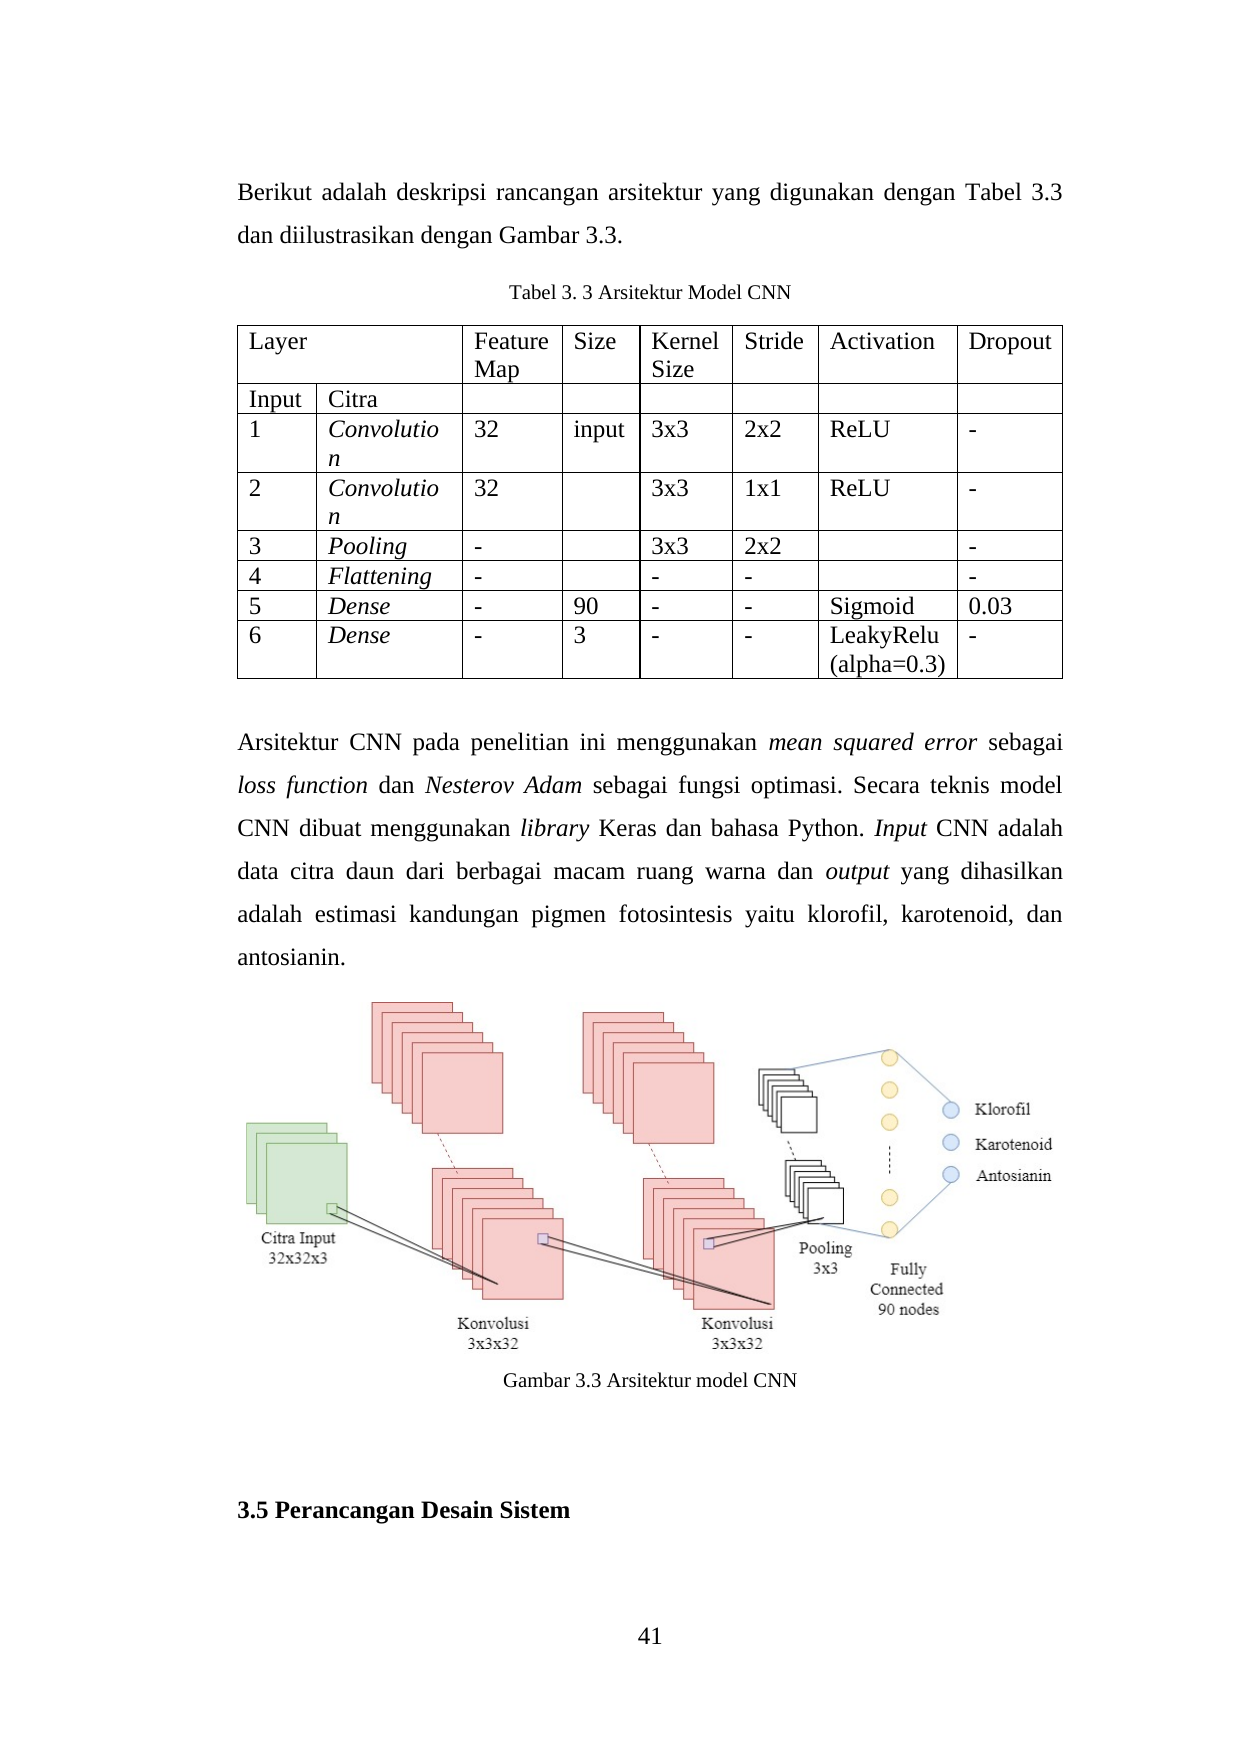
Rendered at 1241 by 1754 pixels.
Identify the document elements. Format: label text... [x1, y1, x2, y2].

table_cell 3x3 [641, 414, 732, 472]
table_cell Dense [317, 591, 462, 619]
table_cell [958, 384, 1062, 413]
picture [246, 1002, 1054, 1354]
table_cell - [641, 591, 732, 619]
table_cell [733, 384, 818, 413]
table_cell 3x3 [641, 531, 732, 560]
table_cell ReLU [819, 414, 957, 472]
table_cell [641, 384, 732, 413]
table_cell - [733, 621, 818, 678]
table_cell Dense [317, 621, 462, 678]
table_cell 90 [563, 591, 639, 619]
table_cell 5 [238, 591, 316, 619]
table_cell 3x3 [641, 473, 732, 530]
table_cell - [733, 561, 818, 590]
table_cell 1 [238, 414, 316, 472]
table_cell Pooling [317, 531, 462, 560]
table_header Size [563, 326, 639, 383]
table_header Dropout [958, 326, 1062, 383]
table_cell - [958, 621, 1062, 678]
text Tabel 3. 3 Arsitektur Model CNN [237, 280, 1063, 304]
table_cell - [463, 591, 562, 619]
table_cell LeakyRelu (alpha=0.3) [819, 621, 957, 678]
table_cell - [958, 531, 1062, 560]
table_cell 1x1 [733, 473, 818, 530]
table_cell 32 [463, 473, 562, 530]
table_cell - [641, 561, 732, 590]
table_cell 2x2 [733, 414, 818, 472]
table_header Feature Map [463, 326, 562, 383]
table_cell [563, 473, 639, 530]
table_cell Input [238, 384, 316, 413]
table_cell - [463, 621, 562, 678]
table_cell Sigmoid [819, 591, 957, 619]
table_cell input [563, 414, 639, 472]
text Arsitektur CNN pada penelitian ini menggunakan mean squared error sebagai loss function dan Nesterov Adam sebagai fungsi optimasi. Secara teknis model CNN dibuat menggunakan library Keras dan bahasa Python. Input CNN adalah data citra daun dari berbagai macam ruang warna dan output yang dihasilkan adalah estimasi kandungan pigmen fotosintesis yaitu klorofil, karotenoid, dan antosianin. [237, 727, 1063, 971]
table_cell 3 [563, 621, 639, 678]
table_cell Citra [317, 384, 462, 413]
table_cell 4 [238, 561, 316, 590]
table_cell 2 [238, 473, 316, 530]
text Gambar 3.3 Arsitektur model CNN [237, 1368, 1063, 1392]
table_cell [819, 384, 957, 413]
table_cell - [958, 473, 1062, 530]
table_cell [463, 384, 562, 413]
table_cell Convolution [317, 414, 462, 472]
table_cell [563, 561, 639, 590]
table_header Kernel Size [641, 326, 732, 383]
table_cell 6 [238, 621, 316, 678]
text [237, 177, 1063, 249]
table_header Layer [238, 326, 462, 383]
table_cell 0.03 [958, 591, 1062, 619]
table_cell [819, 531, 957, 560]
table_cell [819, 561, 957, 590]
table_cell Flattening [317, 561, 462, 590]
table_cell ReLU [819, 473, 957, 530]
table_cell - [463, 531, 562, 560]
table_cell 3 [238, 531, 316, 560]
table_cell [563, 531, 639, 560]
table_cell - [733, 591, 818, 619]
table_cell - [958, 561, 1062, 590]
table_cell - [463, 561, 562, 590]
table_cell - [641, 621, 732, 678]
table_cell [563, 384, 639, 413]
table_cell 32 [463, 414, 562, 472]
table_cell 2x2 [733, 531, 818, 560]
table_header Activation [819, 326, 957, 383]
subtitle 3.5 Perancangan Desain Sistem [237, 1495, 1063, 1524]
table_cell Convolution [317, 473, 462, 530]
table_header Stride [733, 326, 818, 383]
table_cell - [958, 414, 1062, 472]
